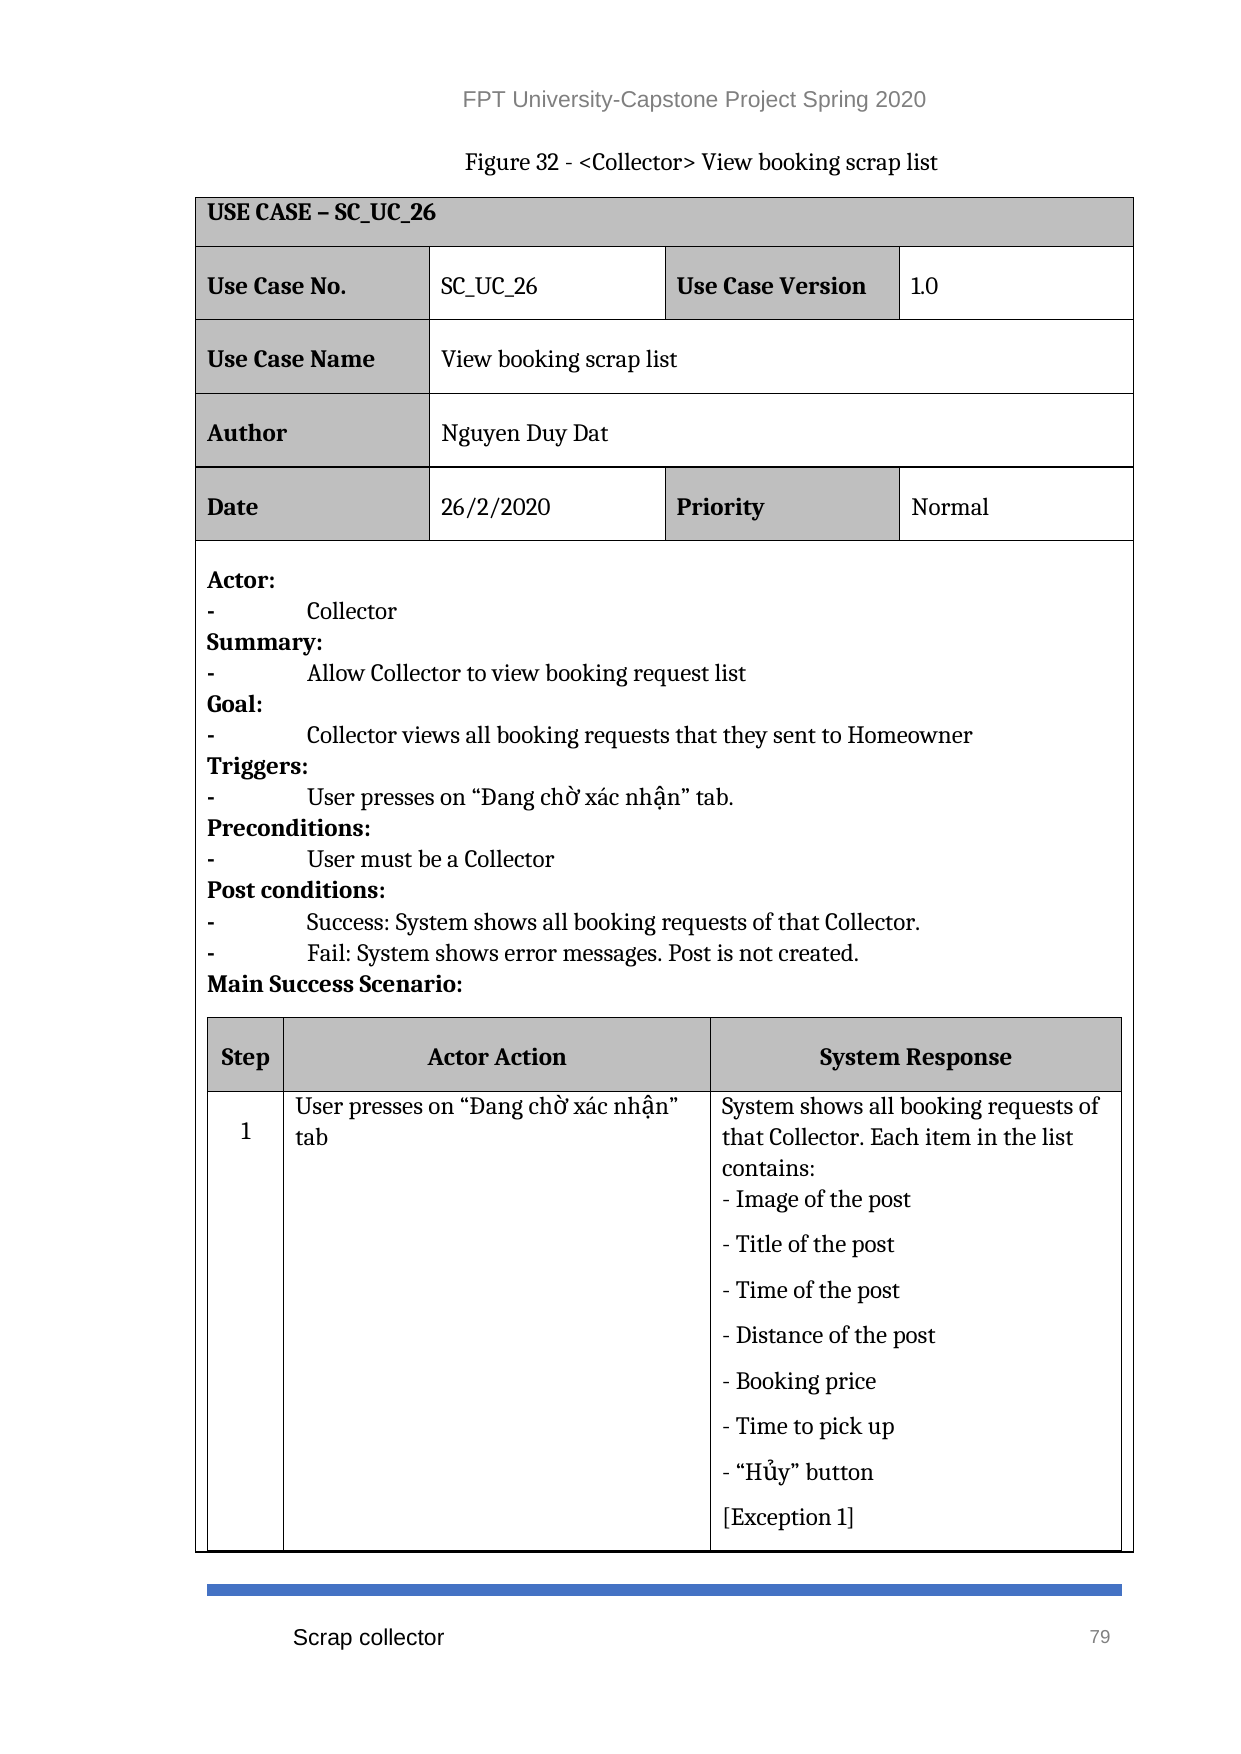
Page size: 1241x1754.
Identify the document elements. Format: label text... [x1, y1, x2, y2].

table_cell SC_UC_26 [430, 247, 665, 319]
text Figure 32 - <Collector> View booking scrap list [207, 148, 1122, 176]
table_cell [196, 541, 1133, 1551]
table_cell Use Case No. [196, 247, 429, 319]
table_cell Use Case Name [196, 320, 429, 393]
table_cell Author [196, 394, 429, 466]
table_cell Normal [900, 468, 1133, 540]
table_header USE CASE – SC_UC_26 [196, 198, 1133, 246]
table_cell 1.0 [900, 247, 1133, 319]
table_cell View booking scrap list [430, 320, 1133, 393]
table_cell Nguyen Duy Dat [430, 394, 1133, 466]
table_cell Priority [666, 468, 899, 540]
table_cell Date [196, 468, 429, 540]
table_cell Use Case Version [666, 247, 899, 319]
table_cell 26/2/2020 [430, 468, 665, 540]
